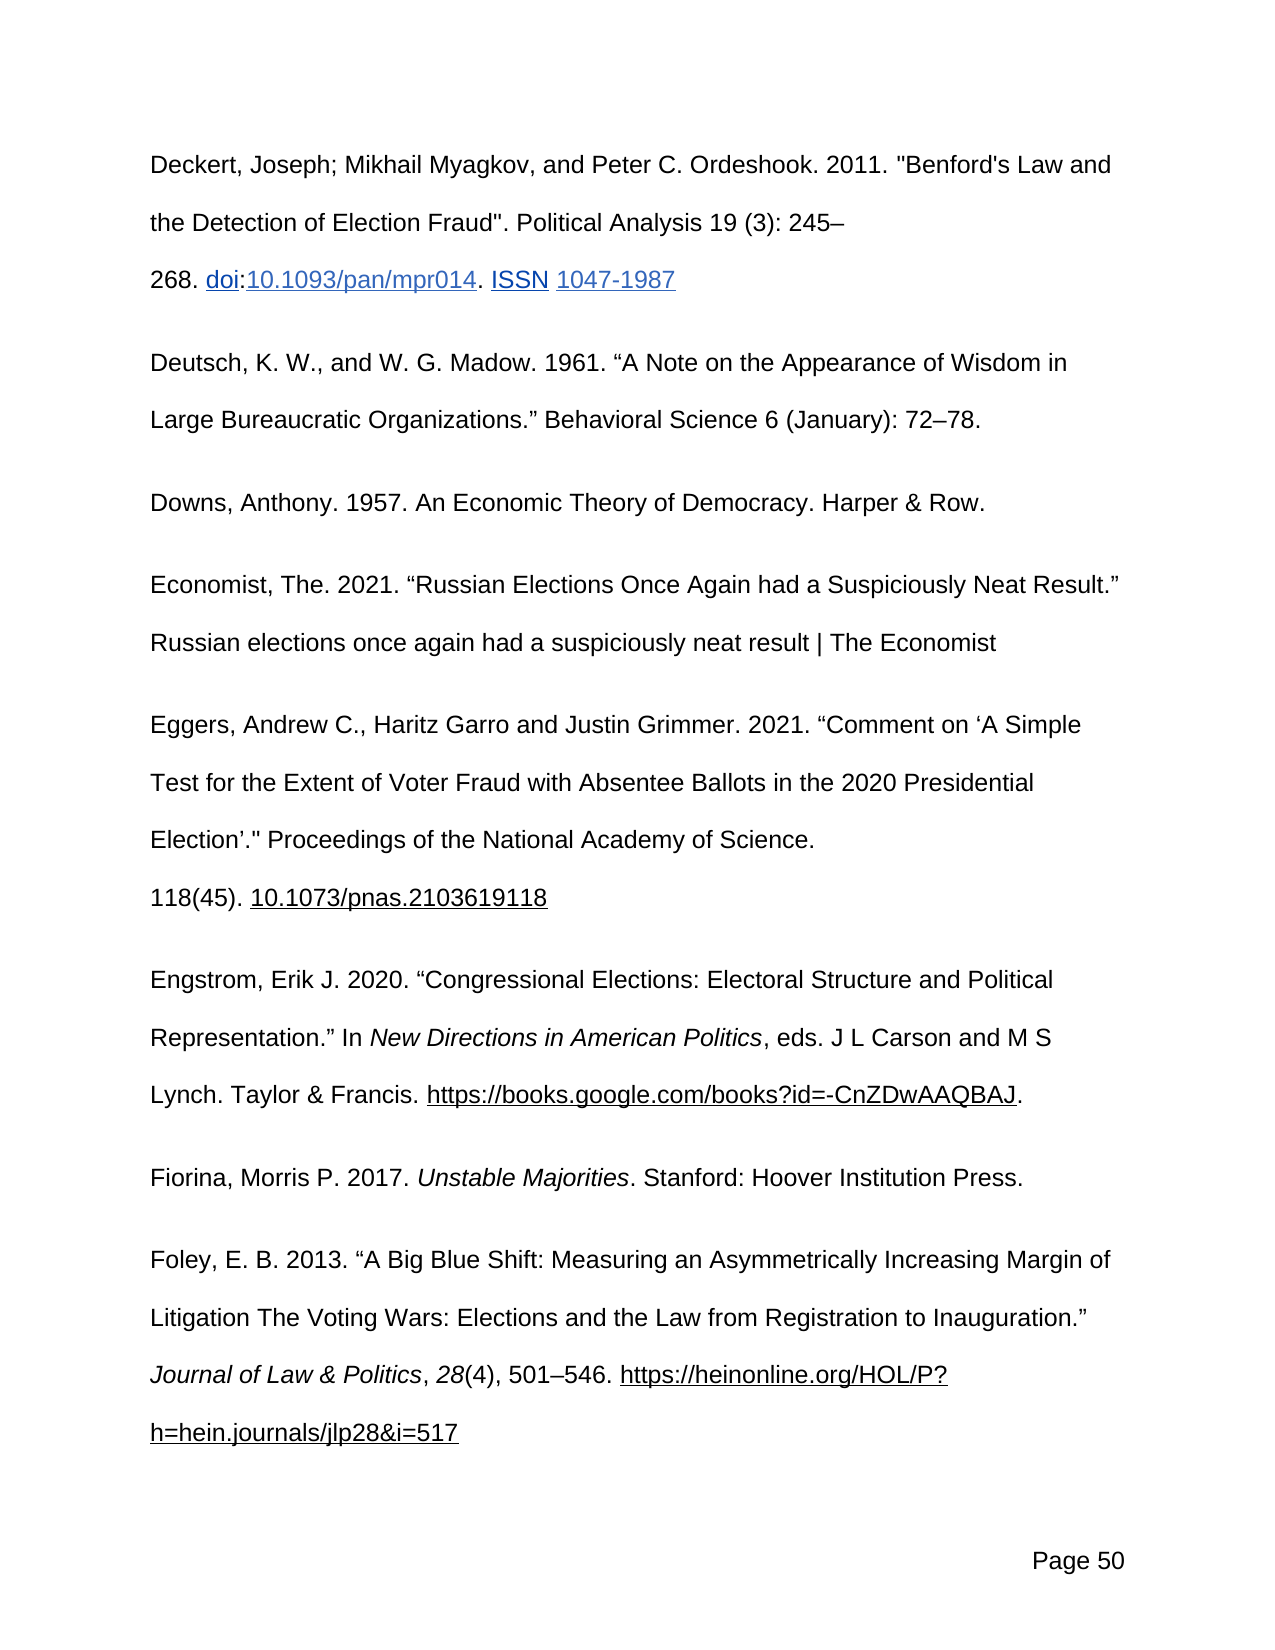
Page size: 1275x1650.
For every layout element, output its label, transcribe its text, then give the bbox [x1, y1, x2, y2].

text Eggers, Andrew C., Haritz Garro and Justin Grimmer. 2021. “Comment on ‘A Simple Test for the Extent of Voter Fraud with Absentee Ballots in the 2020 Presidential Election’." Proceedings of the National Academy of Science. 118(45). 10.1073/pnas.2103619118 [150, 710, 1125, 911]
text Engstrom, Erik J. 2020. “Congressional Elections: Electoral Structure and Political Representation.” In New Directions in American Politics, eds. J L Carson and M S Lynch. Taylor & Francis. https://books.google.com/books?id=-CnZDwAAQBAJ. [150, 965, 1125, 1109]
text Deckert, Joseph; Mikhail Myagkov, and Peter C. Ordeshook. 2011. "Benford's Law and the Detection of Election Fraud". Political Analysis 19 (3): 245–268. doi:10.1093/pan/mpr014. ISSN 1047-1987 [150, 150, 1125, 294]
text Deutsch, K. W., and W. G. Madow. 1961. “A Note on the Appearance of Wisdom in Large Bureaucratic Organizations.” Behavioral Science 6 (January): 72–78. [150, 347, 1125, 434]
text Foley, E. B. 2013. “A Big Blue Shift: Measuring an Asymmetrically Increasing Margin of Litigation The Voting Wars: Elections and the Law from Registration to Inauguration.” Journal of Law & Politics, 28(4), 501–546. https://heinonline.org/HOL/P?h=hein.journals/jlp28&i=517 [150, 1245, 1125, 1446]
text Economist, The. 2021. “Russian Elections Once Again had a Suspiciously Neat Result.” Russian elections once again had a suspiciously neat result | The Economist [150, 570, 1125, 656]
text Downs, Anthony. 1957. An Economic Theory of Democracy. Harper & Row. [150, 487, 1125, 516]
text Fiorina, Morris P. 2017. Unstable Majorities. Stanford: Hoover Institution Press. [150, 1162, 1125, 1191]
